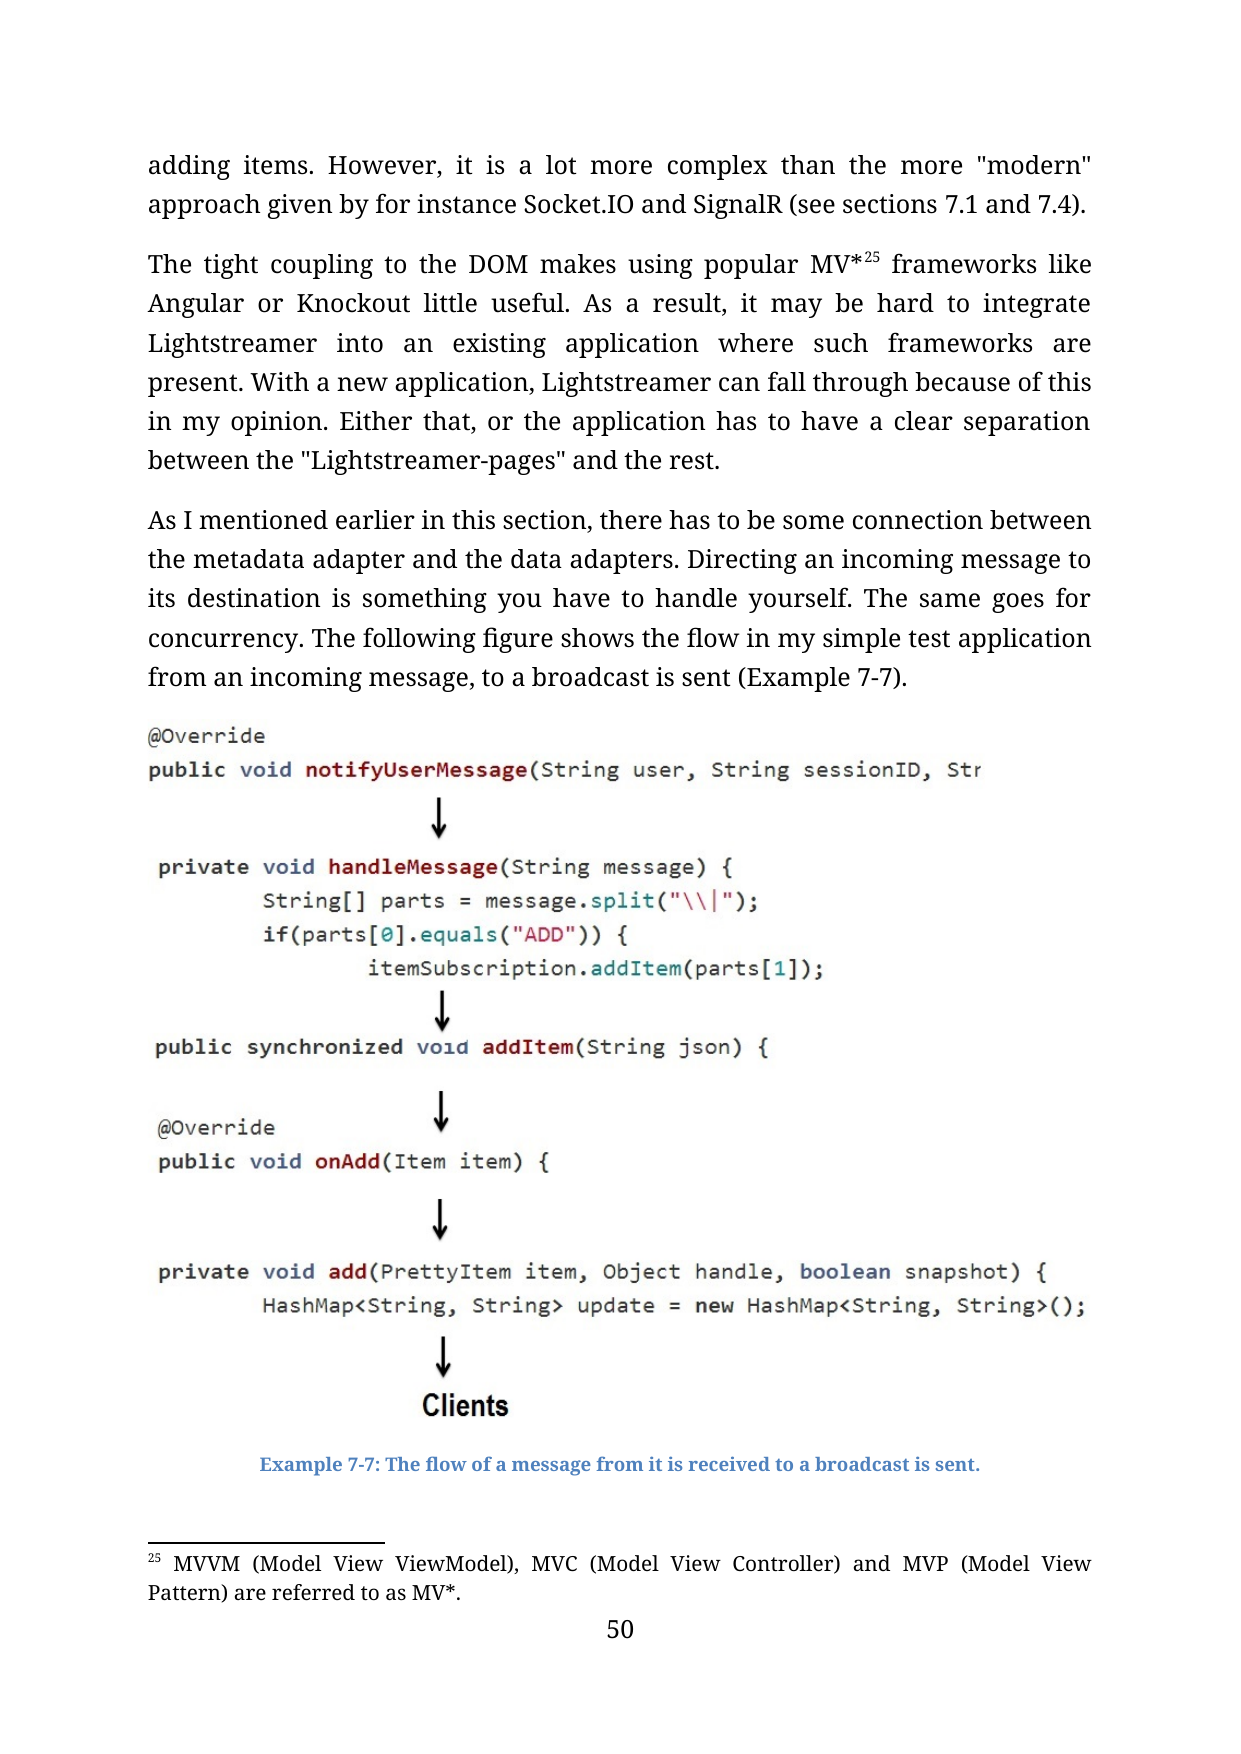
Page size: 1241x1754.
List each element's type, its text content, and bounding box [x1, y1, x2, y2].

picture [147, 719, 1093, 1426]
text The tight coupling to the DOM makes using popular MV* frameworks like Angular or Knockout little useful. As a result, it may be hard to integrate Lightstreamer into an existing application where such frameworks are present. With a new application, Lightstreamer can fall through because of this in my opinion. Either that, or the application has to have a clear separation between the "Lightstreamer-pages" and the rest. [148, 247, 1092, 477]
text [148, 148, 1092, 221]
text As I mentioned earlier in this section, there has to be some connection between the metadata adapter and the data adapters. Directing an incoming message to its destination is something you have to handle yourself. The same goes for concurrency. The following figure shows the flow in my simple test application from an incoming message, to a broadcast is sent (Example 7-7). [148, 503, 1092, 693]
